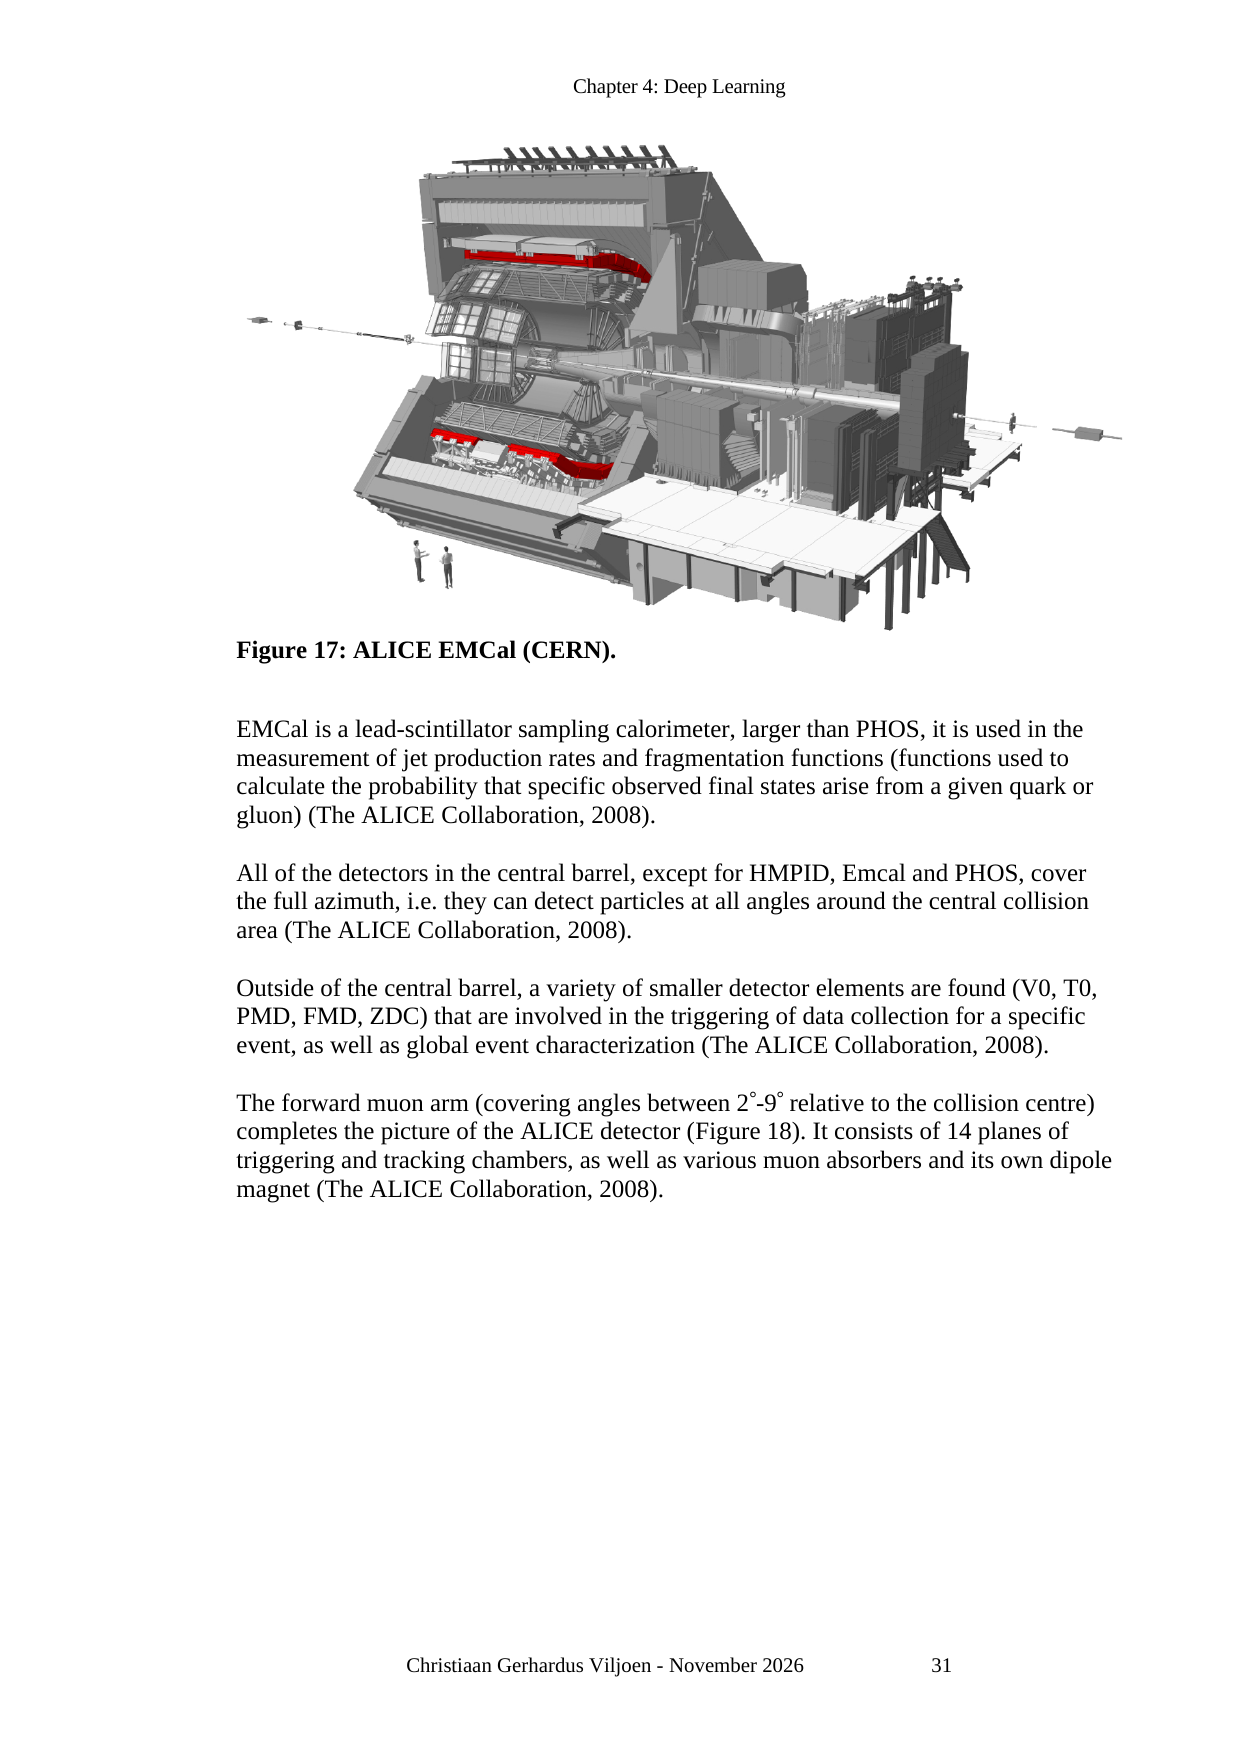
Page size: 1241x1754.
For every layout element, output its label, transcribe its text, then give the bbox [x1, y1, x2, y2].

text Outside of the central barrel, a variety of smaller detector elements are found (V0, T0, PMD, FMD, ZDC) that are involved in the triggering of data collection for a specific event, as well as global event characterization . [236, 973, 1122, 1059]
text EMCal is a lead-scintillator sampling calorimeter, larger than PHOS, it is used in the measurement of jet production rates and fragmentation functions (functions used to calculate the probability that specific observed final states arise from a given quark or gluon) . [236, 714, 1122, 829]
text The forward muon arm (covering angles between 2-9 relative to the collision centre) completes the picture of the ALICE detector (Figure 18). It consists of 14 planes of triggering and tracking chambers, as well as various muon absorbers and its own dipole magnet . [236, 1088, 1122, 1203]
text All of the detectors in the central barrel, except for HMPID, Emcal and PHOS, cover the full azimuth, i.e. they can detect particles at all angles around the central collision area . [236, 858, 1122, 944]
text Figure 17: ALICE EMCal . [236, 636, 1122, 664]
picture [236, 135, 1123, 636]
